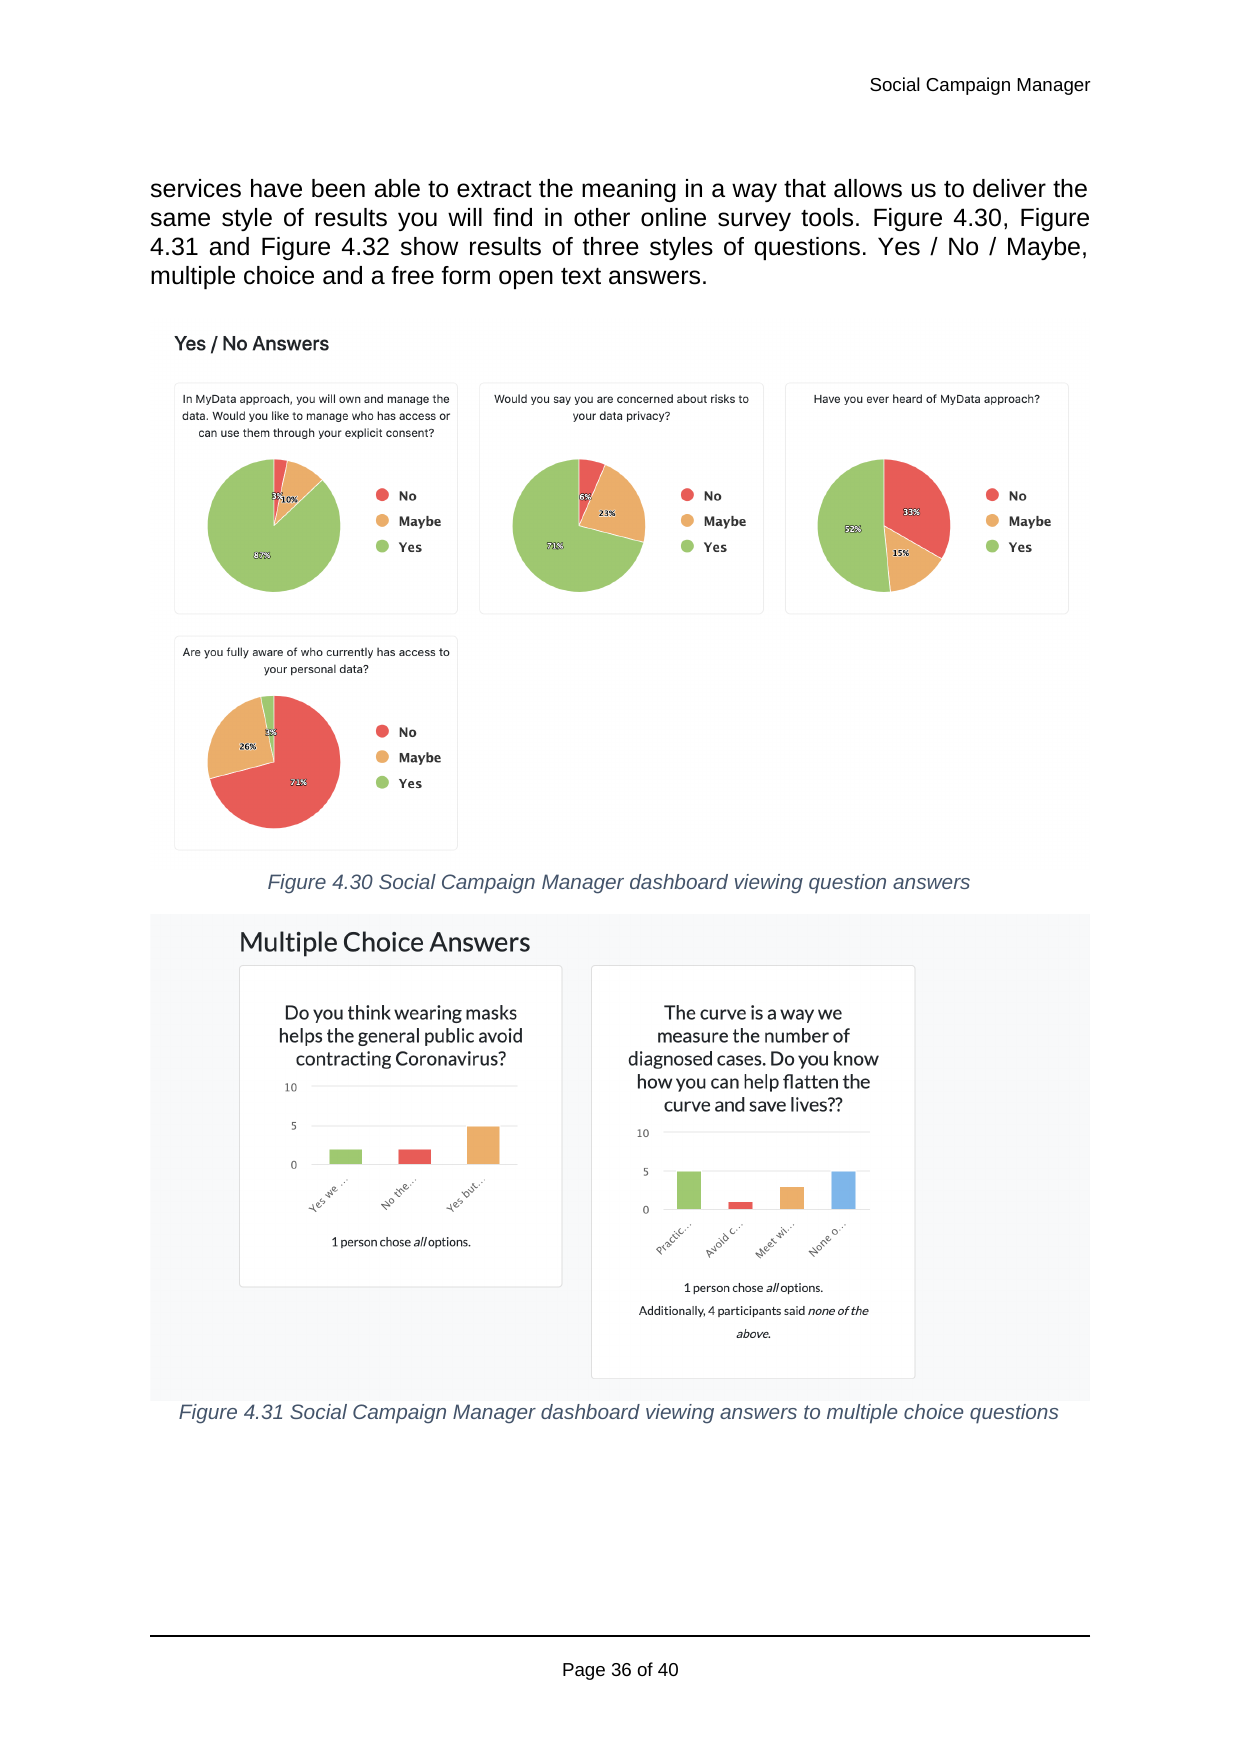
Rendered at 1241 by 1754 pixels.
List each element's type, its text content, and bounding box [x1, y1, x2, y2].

picture [150, 318, 1090, 870]
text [150, 174, 1090, 289]
picture [150, 914, 1090, 1401]
